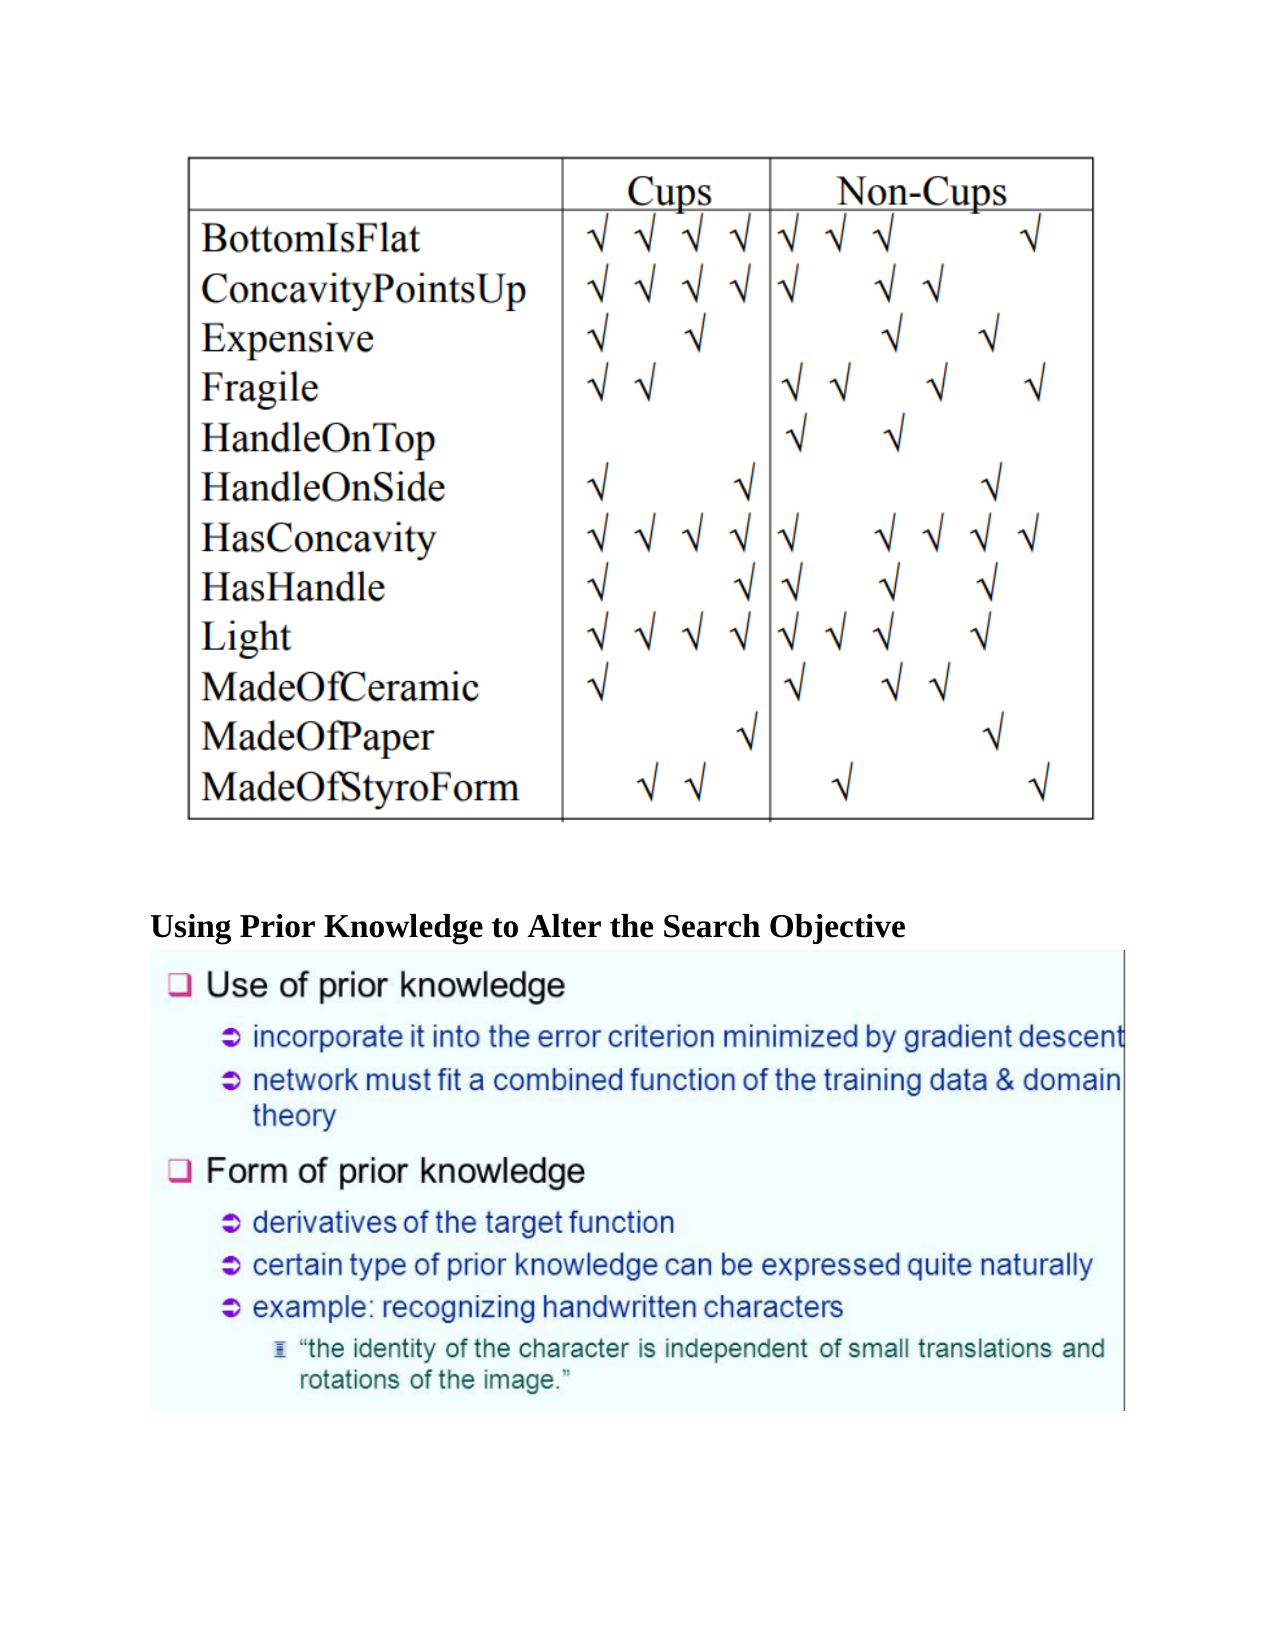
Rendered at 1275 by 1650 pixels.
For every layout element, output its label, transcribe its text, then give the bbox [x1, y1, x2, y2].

picture [150, 950, 1125, 1411]
picture [150, 150, 1125, 829]
text Using Prior Knowledge to Alter the Search Objective [150, 906, 1125, 944]
